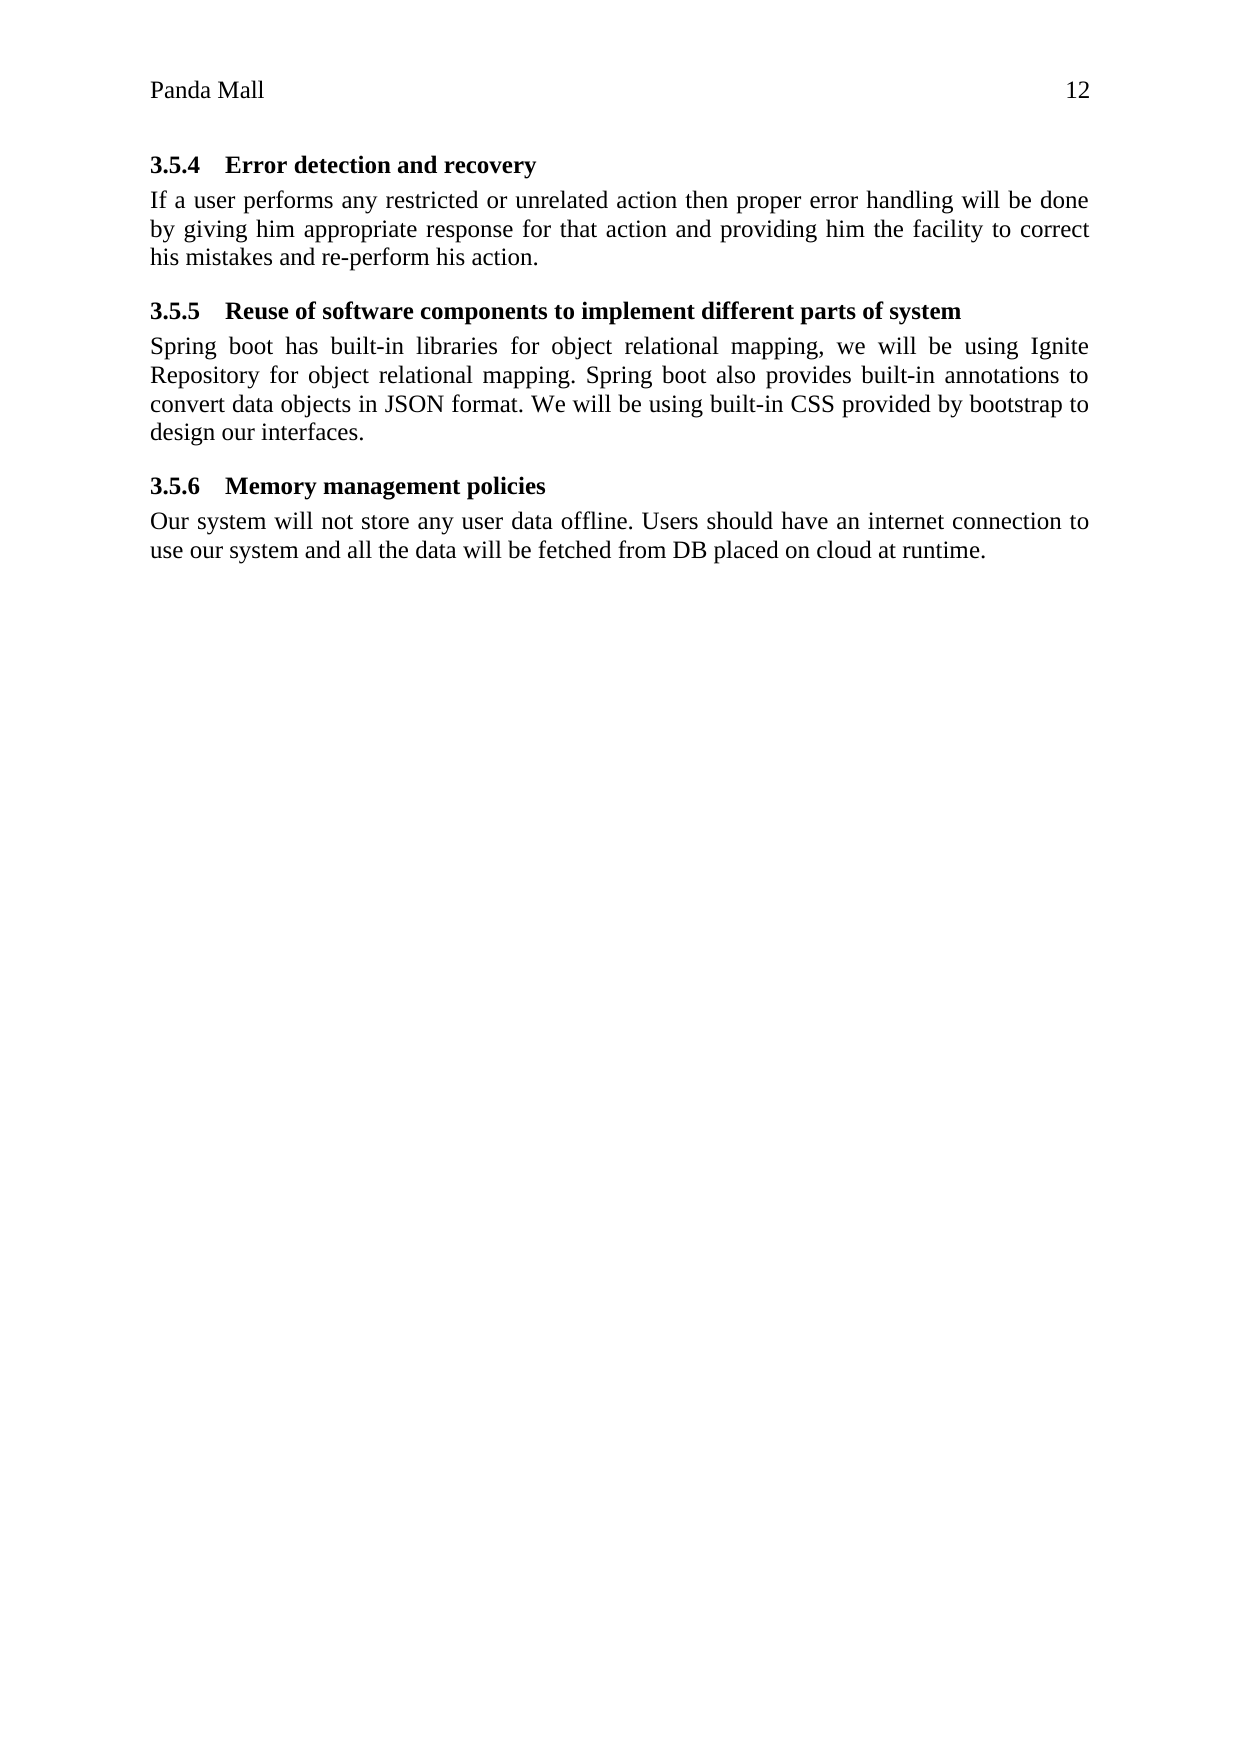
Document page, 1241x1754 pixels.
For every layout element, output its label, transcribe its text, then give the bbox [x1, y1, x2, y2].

text Our system will not store any user data offline. Users should have an internet connection to use our system and all the data will be fetched from DB placed on cloud at runtime. [150, 506, 1090, 564]
subtitle Reuse of software components to implement different parts of system [150, 296, 1090, 325]
text Spring boot has built-in libraries for object relational mapping, we will be using Ignite Repository for object relational mapping. Spring boot also provides built-in annotations to convert data objects in JSON format. We will be using built-in CSS provided by bootstrap to design our interfaces. [150, 331, 1090, 446]
text If a user performs any restricted or unrelated action then proper error handling will be done by giving him appropriate response for that action and providing him the facility to correct his mistakes and re-perform his action. [150, 185, 1090, 271]
subtitle Memory management policies [150, 471, 1090, 500]
subtitle Error detection and recovery [150, 150, 1090, 179]
